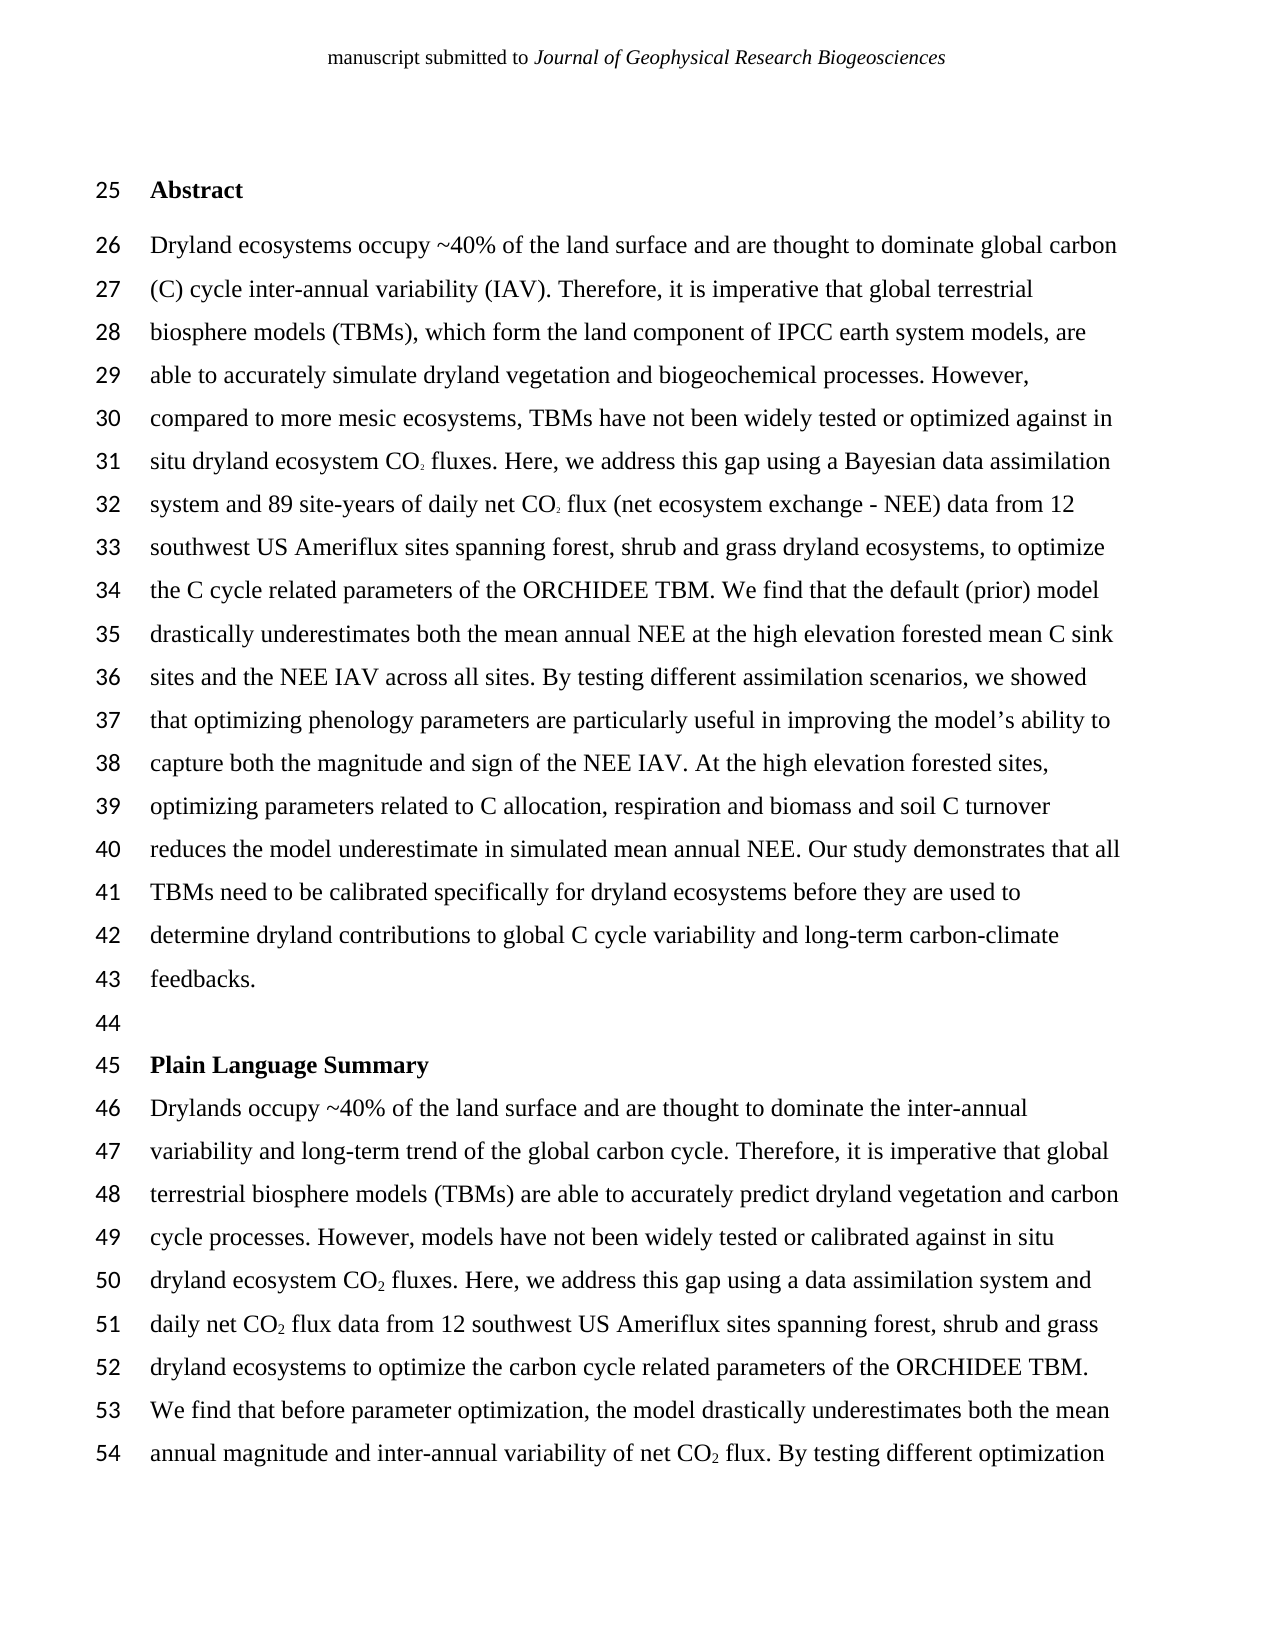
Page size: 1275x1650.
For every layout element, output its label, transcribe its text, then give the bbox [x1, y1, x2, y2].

text Dryland ecosystems occupy ~40% of the land surface and are thought to dominate global carbon (C) cycle inter-annual variability (IAV). Therefore, it is imperative that global terrestrial biosphere models (TBMs), which form the land component of IPCC earth system models, are able to accurately simulate dryland vegetation and biogeochemical processes. However, compared to more mesic ecosystems, TBMs have not been widely tested or optimized against in situ dryland ecosystem CO2 fluxes. Here, we address this gap using a Bayesian data assimilation system and 89 site-years of daily net CO2 flux (net ecosystem exchange - NEE) data from 12 southwest US Ameriflux sites spanning forest, shrub and grass dryland ecosystems, to optimize the C cycle related parameters of the ORCHIDEE TBM. We find that the default (prior) model drastically underestimates both the mean annual NEE at the high elevation forested mean C sink sites and the NEE IAV across all sites. By testing different assimilation scenarios, we showed that optimizing phenology parameters are particularly useful in improving the model’s ability to capture both the magnitude and sign of the NEE IAV. At the high elevation forested sites, optimizing parameters related to C allocation, respiration and biomass and soil C turnover reduces the model underestimate in simulated mean annual NEE. Our study demonstrates that all TBMs need to be calibrated specifically for dryland ecosystems before they are used to determine dryland contributions to global C cycle variability and long-term carbon-climate feedbacks. [150, 231, 1125, 992]
subtitle Abstract [150, 175, 1125, 204]
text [150, 1093, 1125, 1467]
text Plain Language Summary [150, 1050, 1125, 1079]
